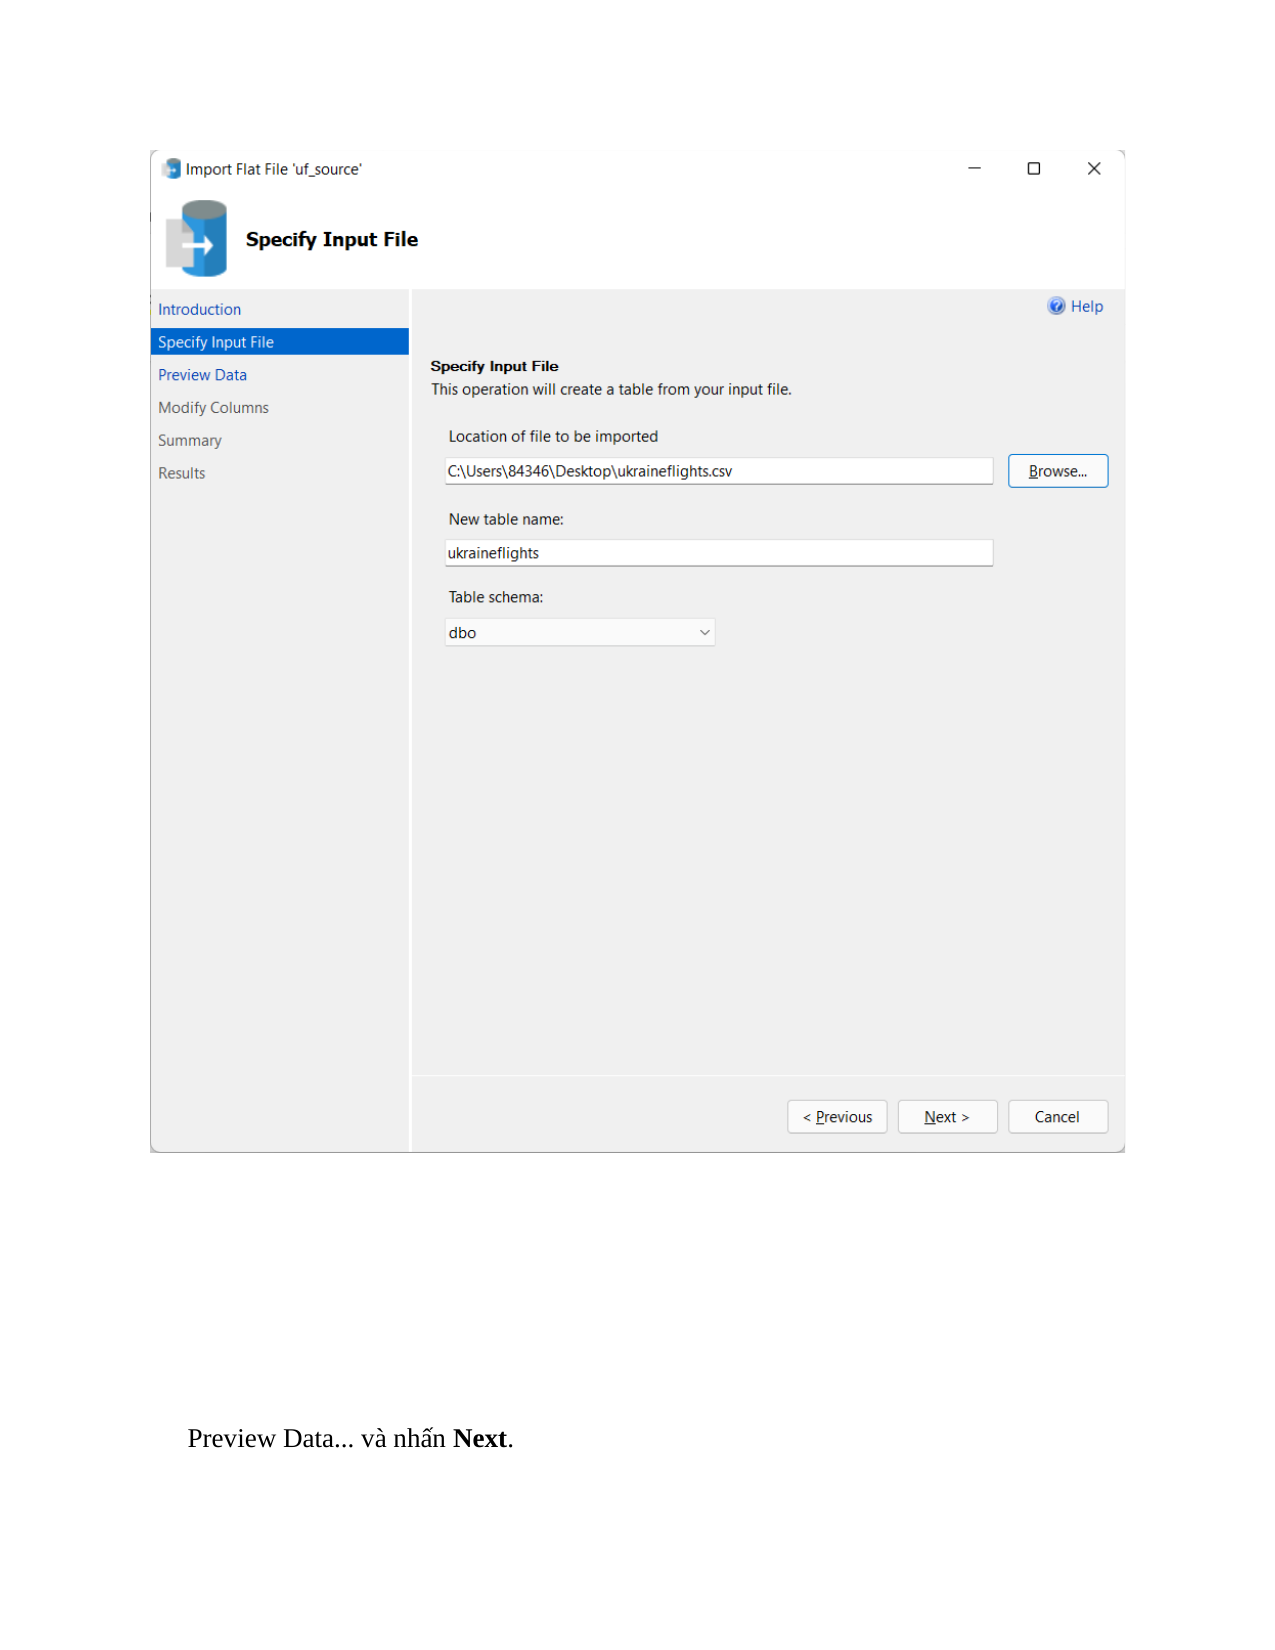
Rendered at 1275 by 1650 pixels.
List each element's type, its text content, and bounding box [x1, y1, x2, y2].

picture [150, 150, 1125, 1153]
text Preview Data... và nhấn Next. [150, 1422, 1125, 1454]
